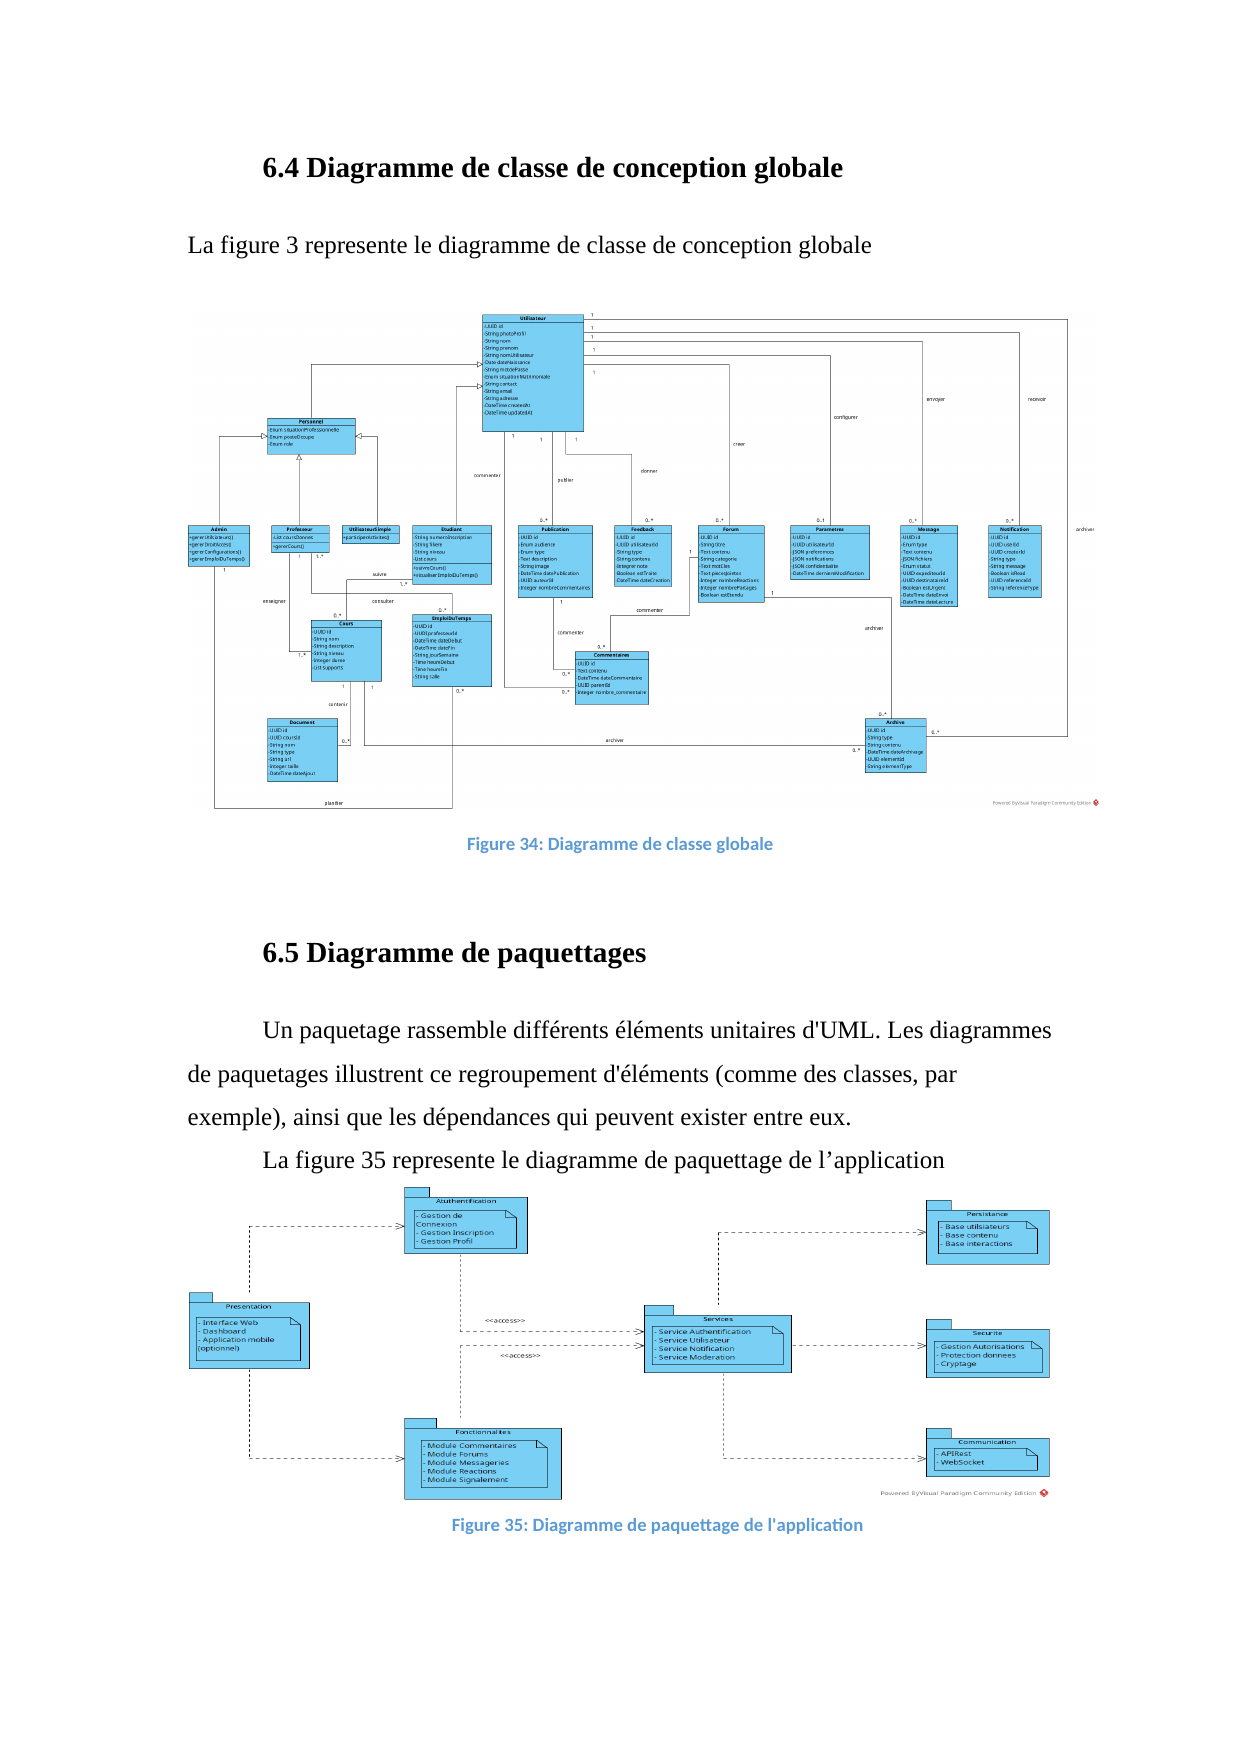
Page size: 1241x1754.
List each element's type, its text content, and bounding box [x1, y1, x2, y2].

text Figure 35: Diagramme de paquettage de l'application [187, 1513, 1053, 1536]
text La figure 3 represente le diagramme de classe de conception globale [187, 231, 1053, 259]
subtitle 6.4 Diagramme de classe de conception globale [187, 150, 1053, 183]
picture [187, 310, 1101, 810]
subtitle 6.5 Diagramme de paquettages [187, 935, 1053, 968]
picture [187, 1186, 1052, 1501]
text Un paquetage rassemble différents éléments unitaires d'UML. Les diagrammes de paquetages illustrent ce regroupement d'éléments (comme des classes, par exemple), ainsi que les dépendances qui peuvent exister entre eux. [187, 1016, 1053, 1131]
text Figure 34: Diagramme de classe globale [187, 832, 1053, 855]
